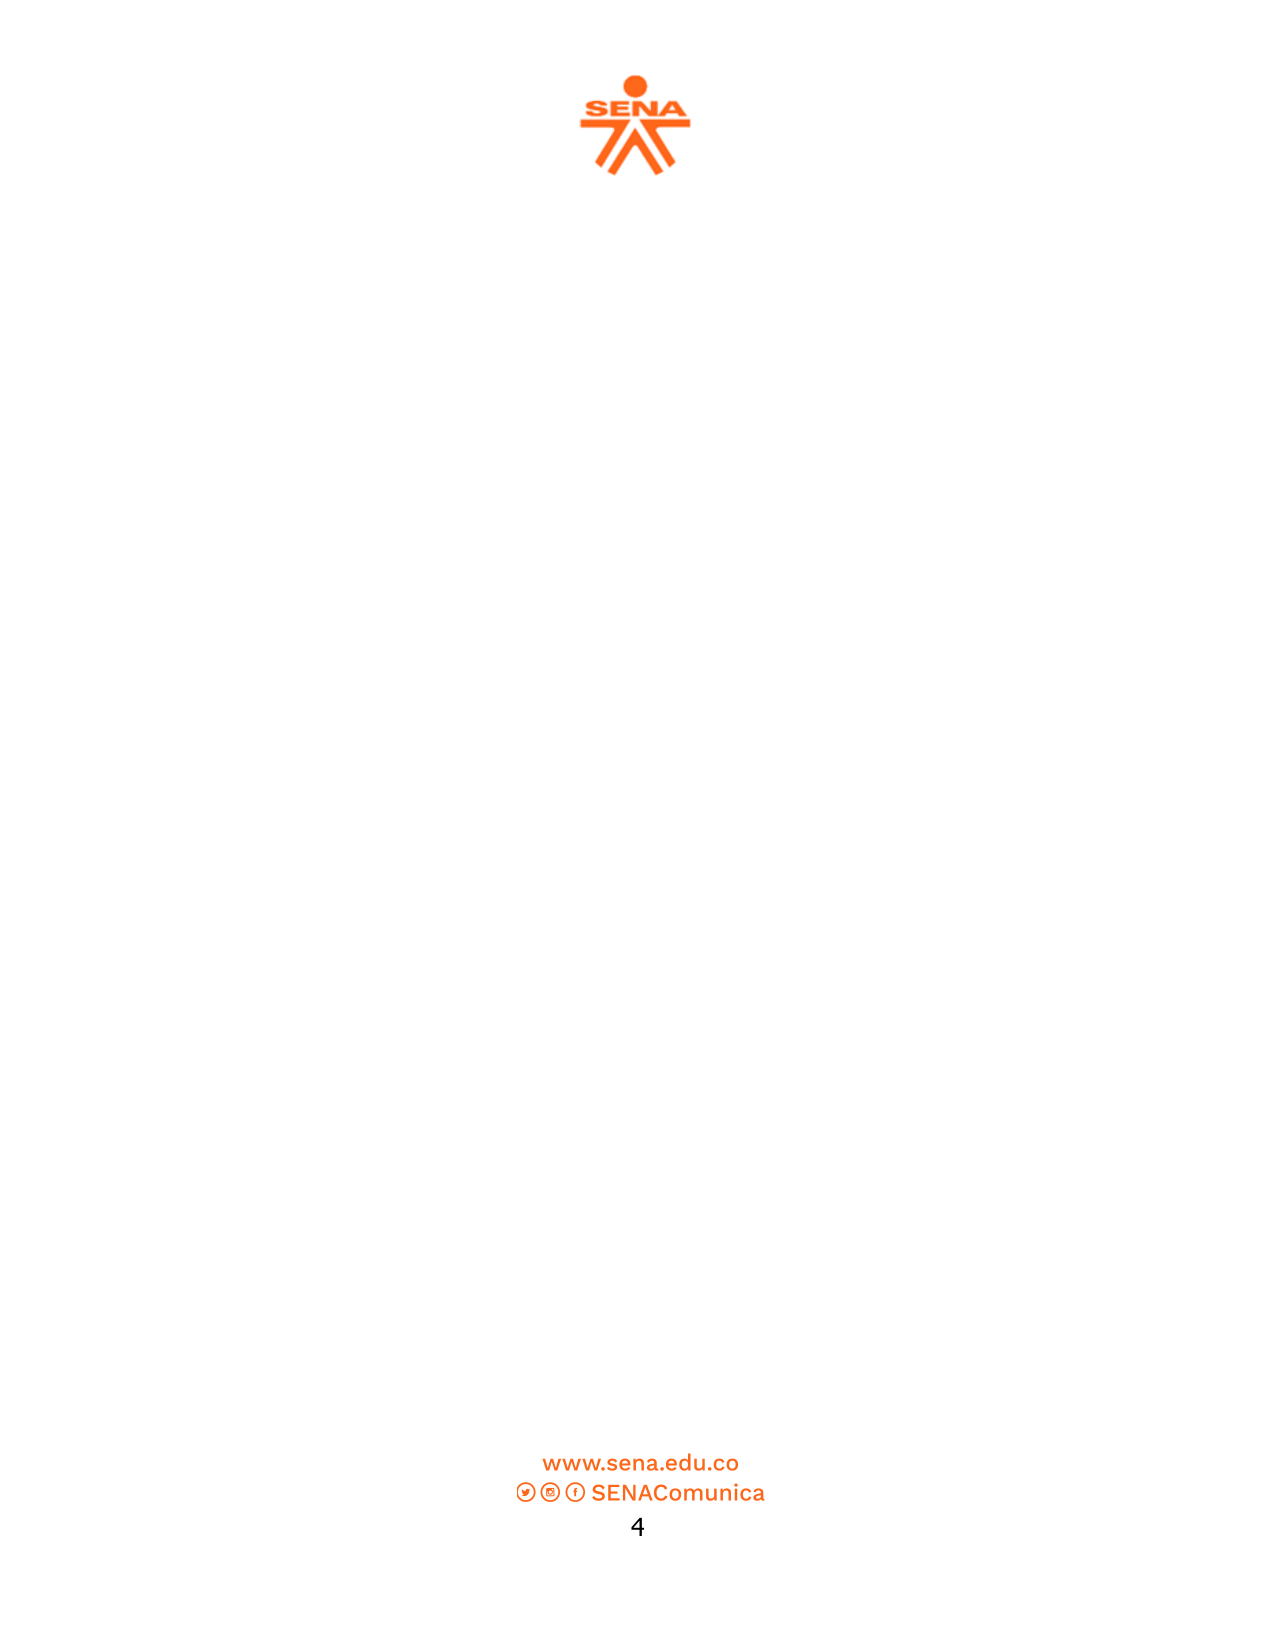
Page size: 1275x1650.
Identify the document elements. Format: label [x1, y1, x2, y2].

picture [517, 1452, 765, 1502]
picture [573, 73, 702, 184]
